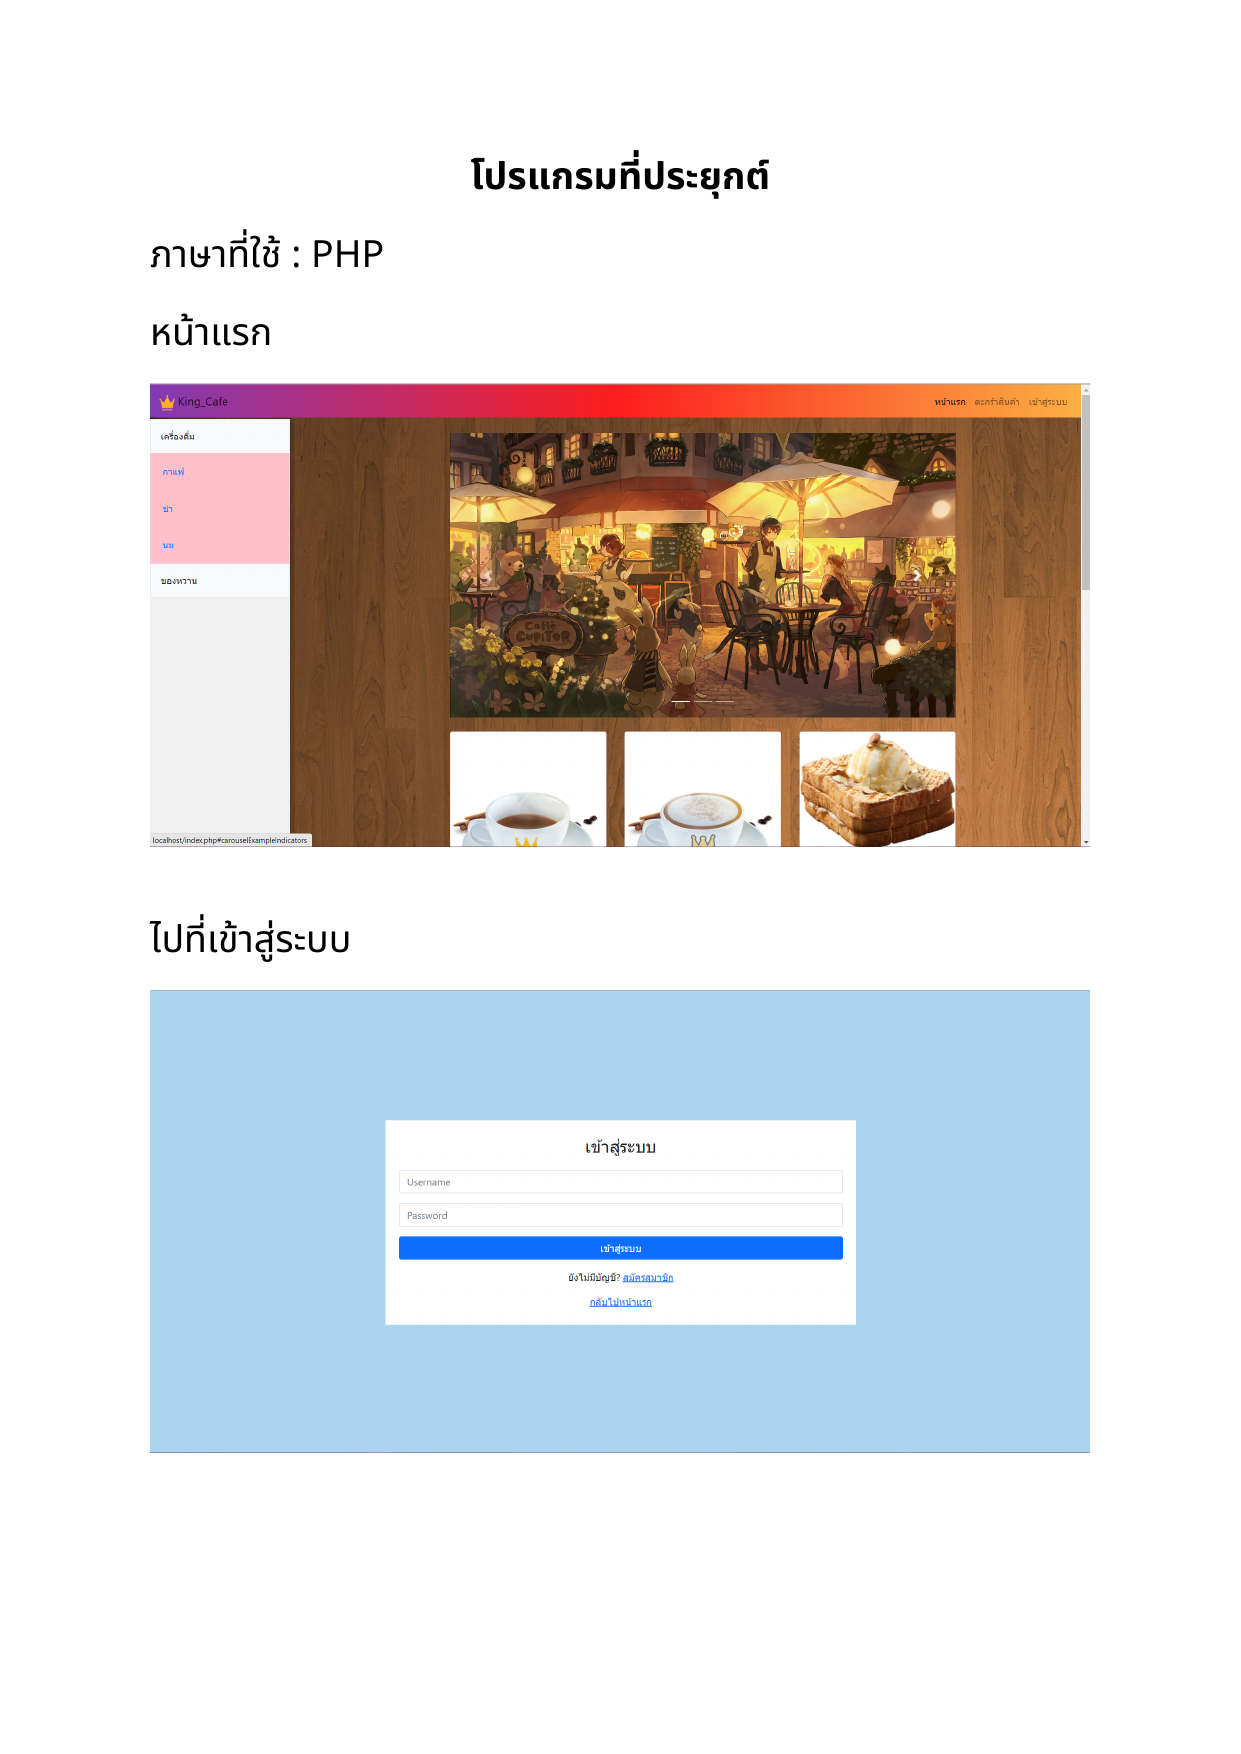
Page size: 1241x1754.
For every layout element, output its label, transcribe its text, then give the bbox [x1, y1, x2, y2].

text ไปที่เข้าสู่ระบบ [150, 912, 1090, 969]
text ภาษาที่ใช้ : PHP [150, 228, 1090, 285]
picture [150, 990, 1091, 1453]
picture [150, 383, 1091, 847]
text หน้าแรก [150, 306, 1090, 363]
text โปรแกรมที่ประยุกต์ [150, 150, 1090, 207]
